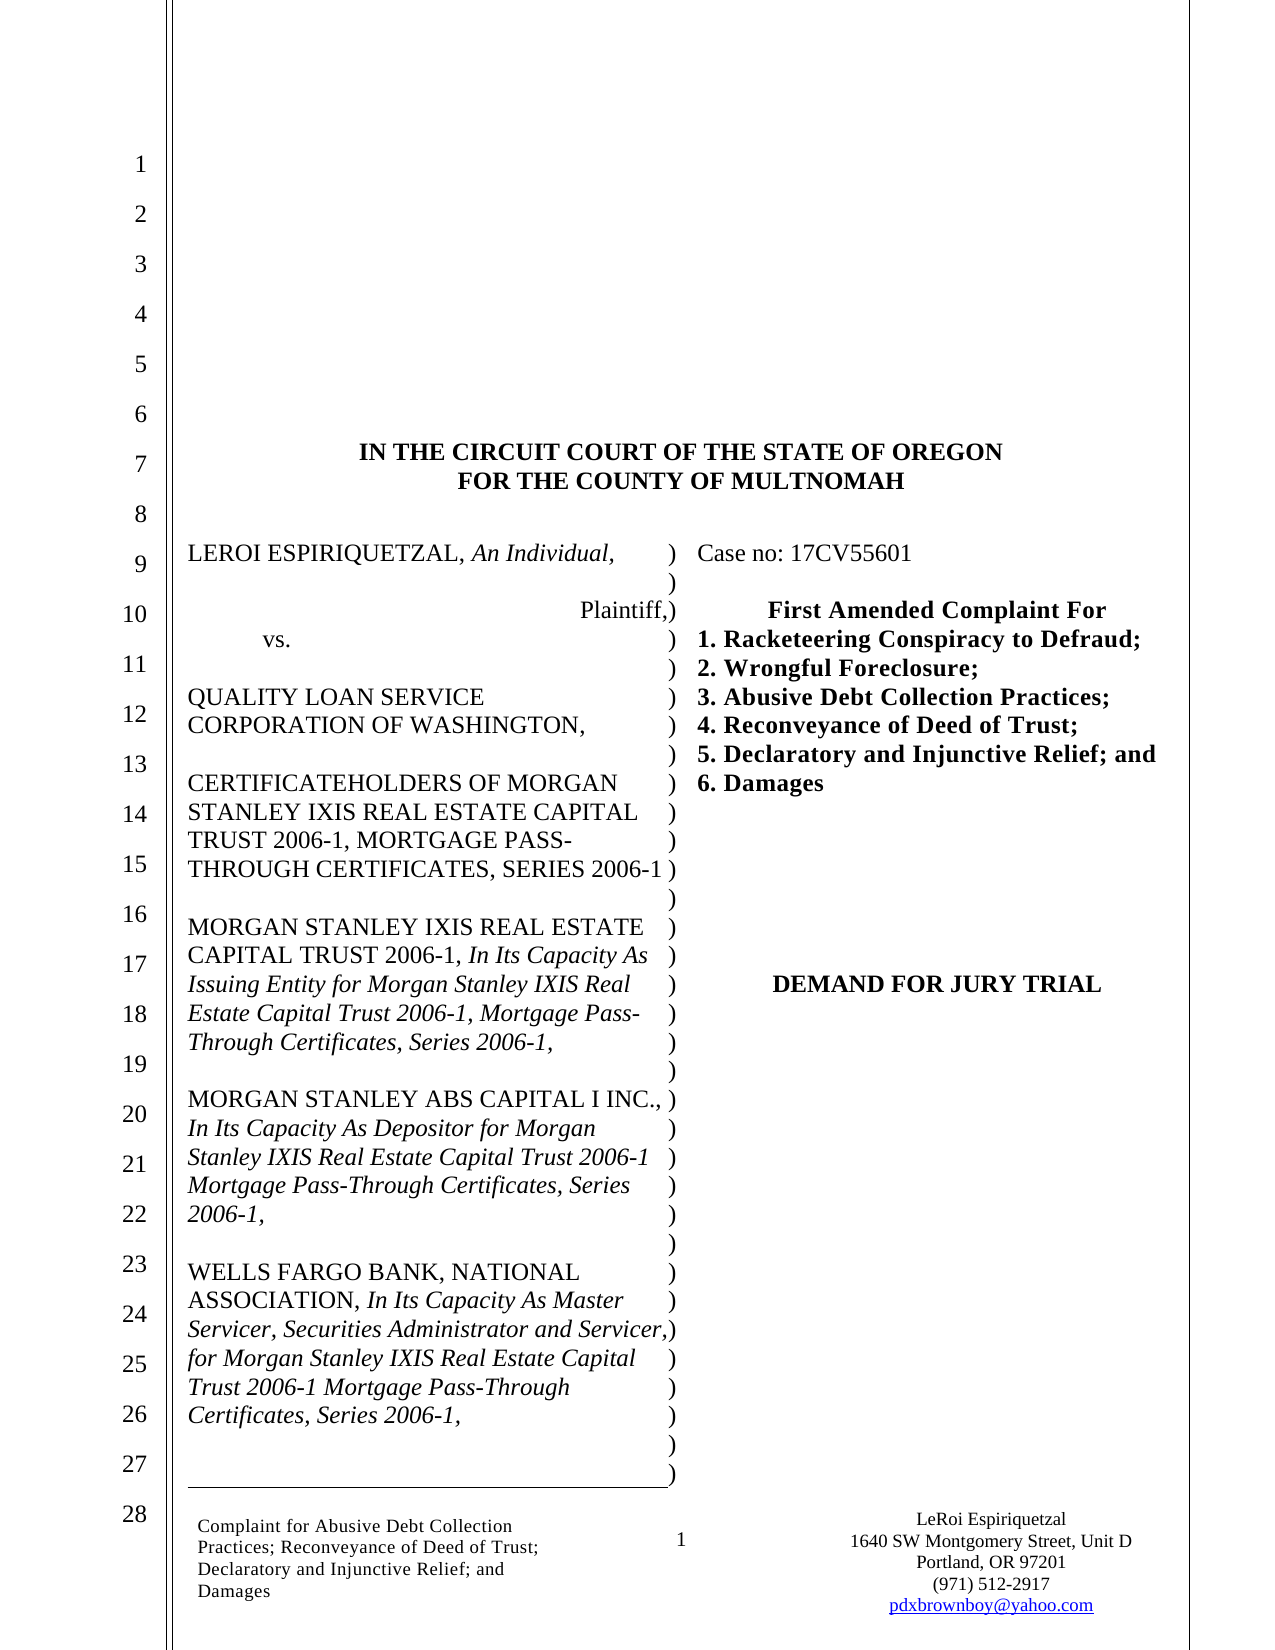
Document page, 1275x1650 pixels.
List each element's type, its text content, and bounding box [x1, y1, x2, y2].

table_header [697, 538, 1177, 1487]
text IN THE CIRCUIT COURT OF THE STATE OF OREGON [187, 437, 1174, 466]
text FOR THE COUNTY OF MULTNOMAH [187, 466, 1174, 495]
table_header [668, 538, 697, 1487]
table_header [188, 538, 668, 1487]
